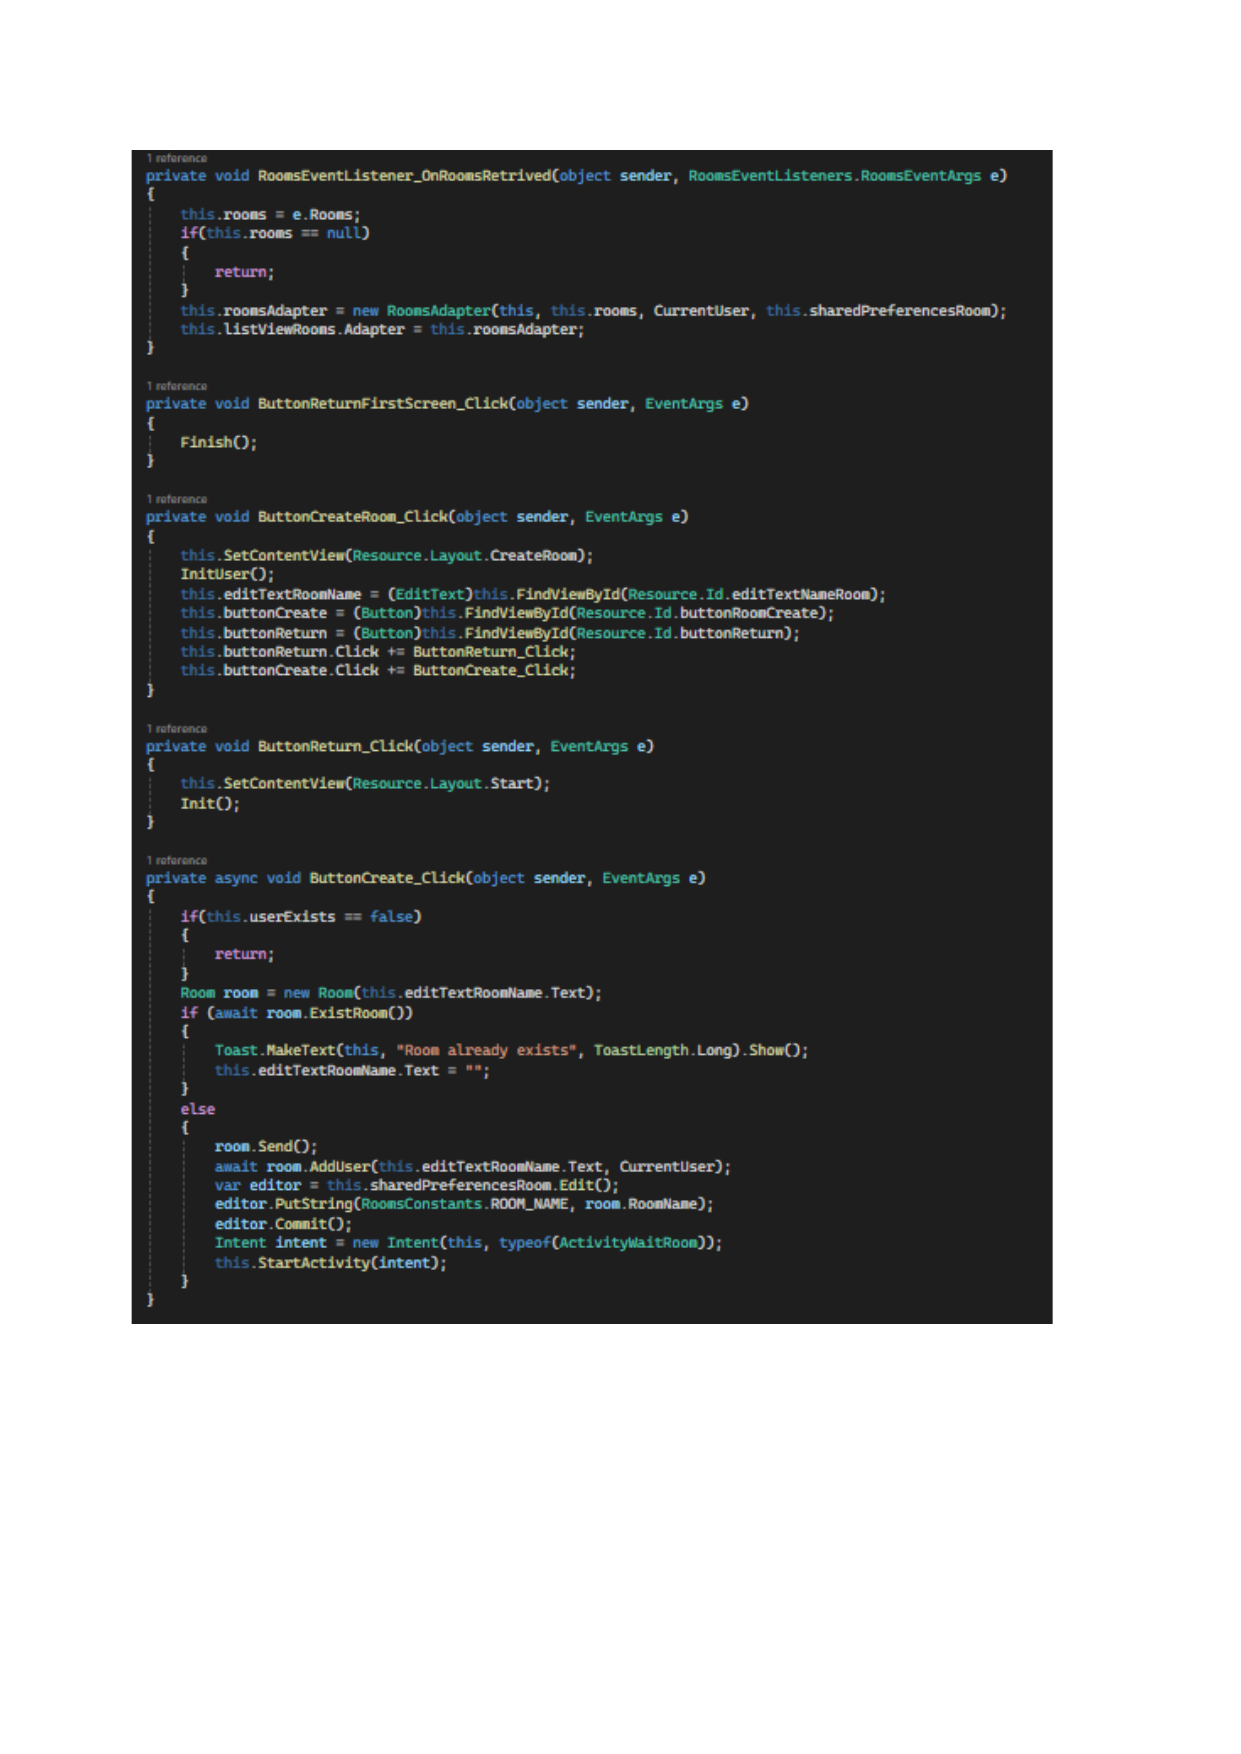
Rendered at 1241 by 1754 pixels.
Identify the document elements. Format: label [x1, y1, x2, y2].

picture [131, 150, 1053, 1324]
